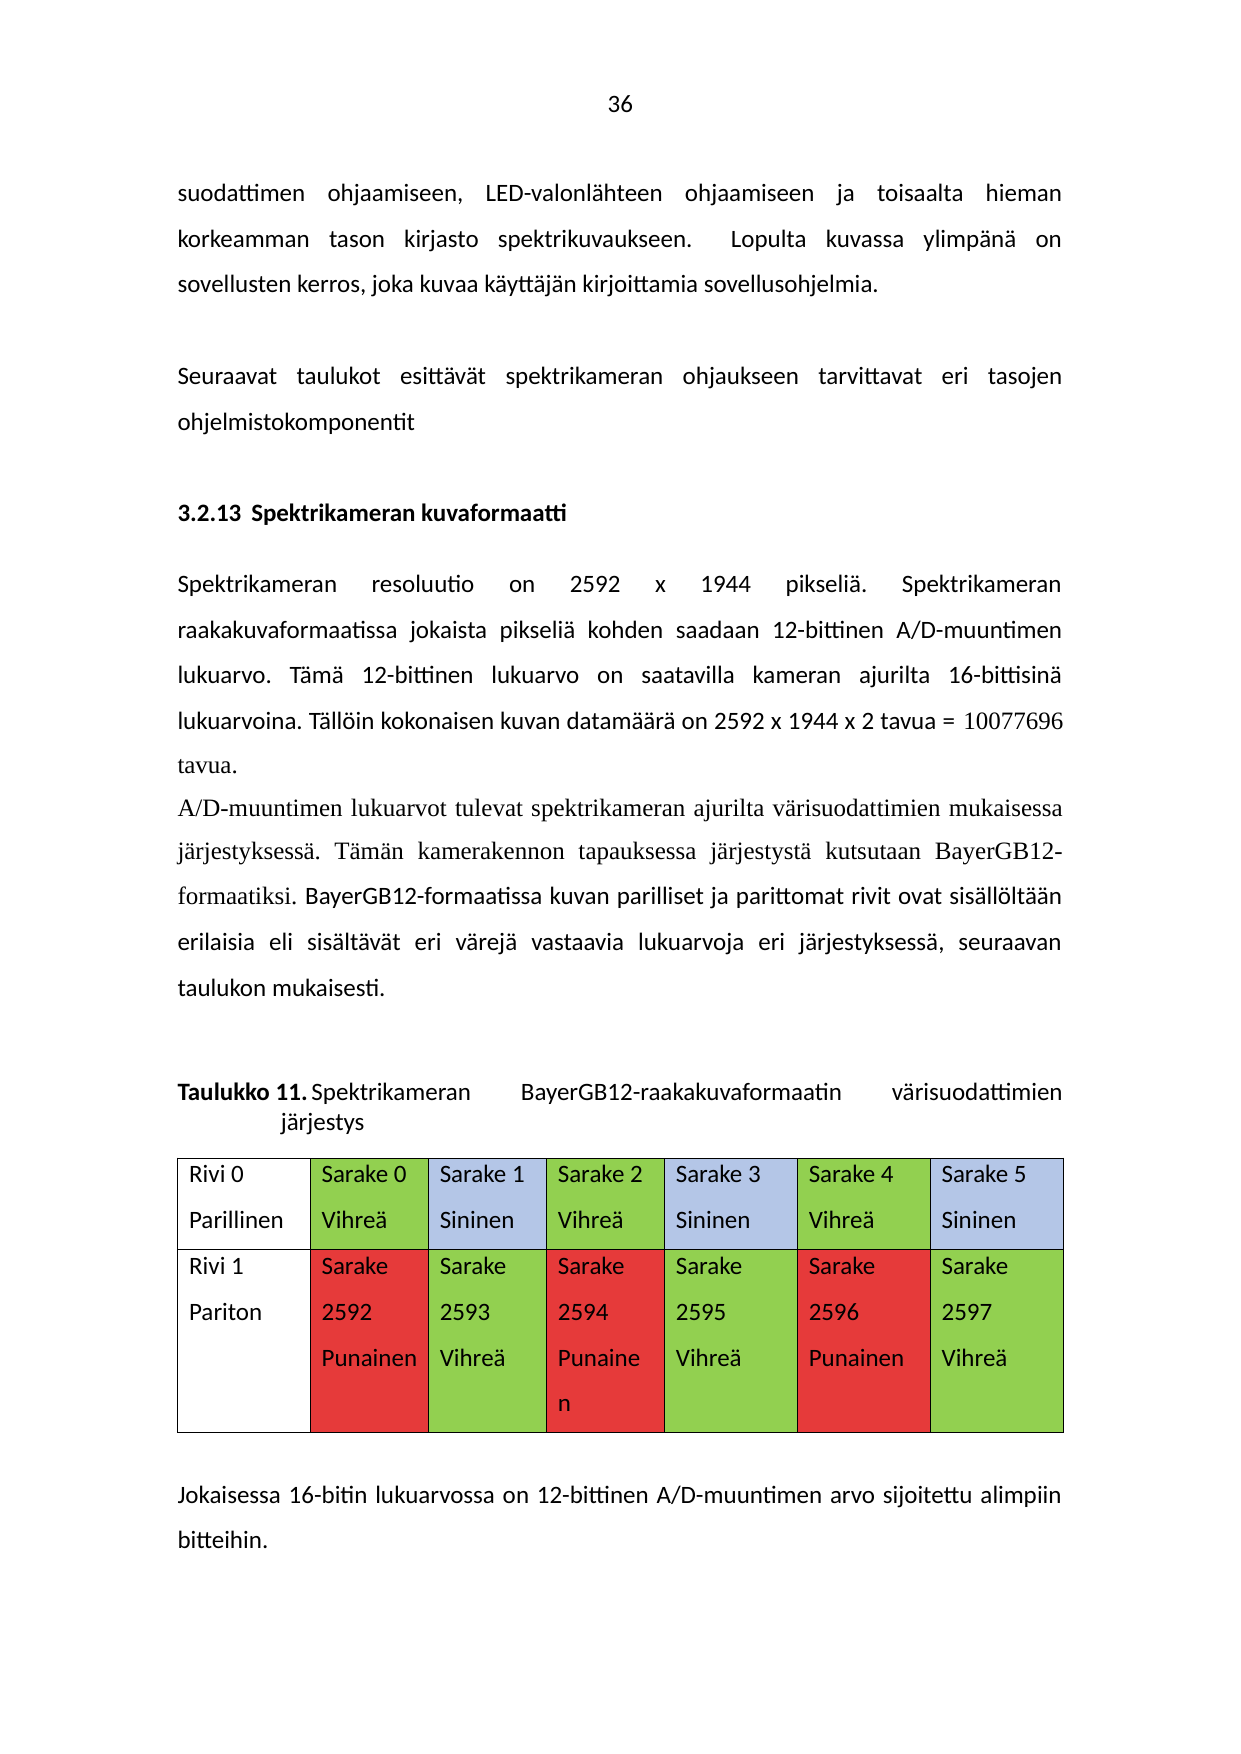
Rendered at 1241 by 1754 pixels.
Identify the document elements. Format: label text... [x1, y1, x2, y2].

subtitle Spektrikameran kuvaformaatti [177, 497, 1063, 528]
table_header Rivi 0 Parillinen [178, 1159, 310, 1249]
table_cell Sarake 2593 Vihreä [429, 1250, 546, 1432]
table_cell Sarake 2595 Vihreä [665, 1250, 797, 1432]
table_header Sarake 5 Sininen [931, 1159, 1063, 1249]
table_cell Rivi 1 Pariton [178, 1250, 310, 1432]
table_header Sarake 2 Vihreä [547, 1159, 664, 1249]
table_header Sarake 4 Vihreä [798, 1159, 930, 1249]
table_header Sarake 0 Vihreä [311, 1159, 428, 1249]
table_header Sarake 1 Sininen [429, 1159, 546, 1249]
text Jokaisessa 16-bitin lukuarvossa on 12-bittinen A/D-muuntimen arvo sijoitettu alimpiin bitteihin. [177, 1479, 1063, 1555]
table_cell Sarake 2592 Punainen [311, 1250, 428, 1432]
table_header Sarake 3 Sininen [665, 1159, 797, 1249]
text A/D-muuntimen lukuarvot tulevat spektrikameran ajurilta värisuodattimien mukaisessa järjestyksessä. Tämän kamerakennon tapauksessa järjestystä kutsutaan BayerGB12-formaatiksi. BayerGB12-formaatissa kuvan parilliset ja parittomat rivit ovat sisällöltään erilaisia eli sisältävät eri värejä vastaavia lukuarvoja eri järjestyksessä, seuraavan taulukon mukaisesti. [177, 793, 1063, 1002]
text Spektrikameran resoluutio on 2592 x 1944 pikseliä. Spektrikameran raakakuvaformaatissa jokaista pikseliä kohden saadaan 12-bittinen A/D-muuntimen lukuarvo. Tämä 12-bittinen lukuarvo on saatavilla kameran ajurilta 16-bittisinä lukuarvoina. Tällöin kokonaisen kuvan datamäärä on 2592 x 1944 x 2 tavua = 10077696 tavua. [177, 568, 1063, 779]
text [177, 177, 1063, 299]
table_cell Sarake 2597 Vihreä [931, 1250, 1063, 1432]
text Taulukko 11. Spektrikameran BayerGB12-raakakuvaformaatin värisuodattimien järjestys [177, 1076, 1063, 1137]
text Seuraavat taulukot esittävät spektrikameran ohjaukseen tarvittavat eri tasojen ohjelmistokomponentit [177, 360, 1063, 436]
table_cell Sarake 2596 Punainen [798, 1250, 930, 1432]
table_cell Sarake 2594 Punainen [547, 1250, 664, 1432]
